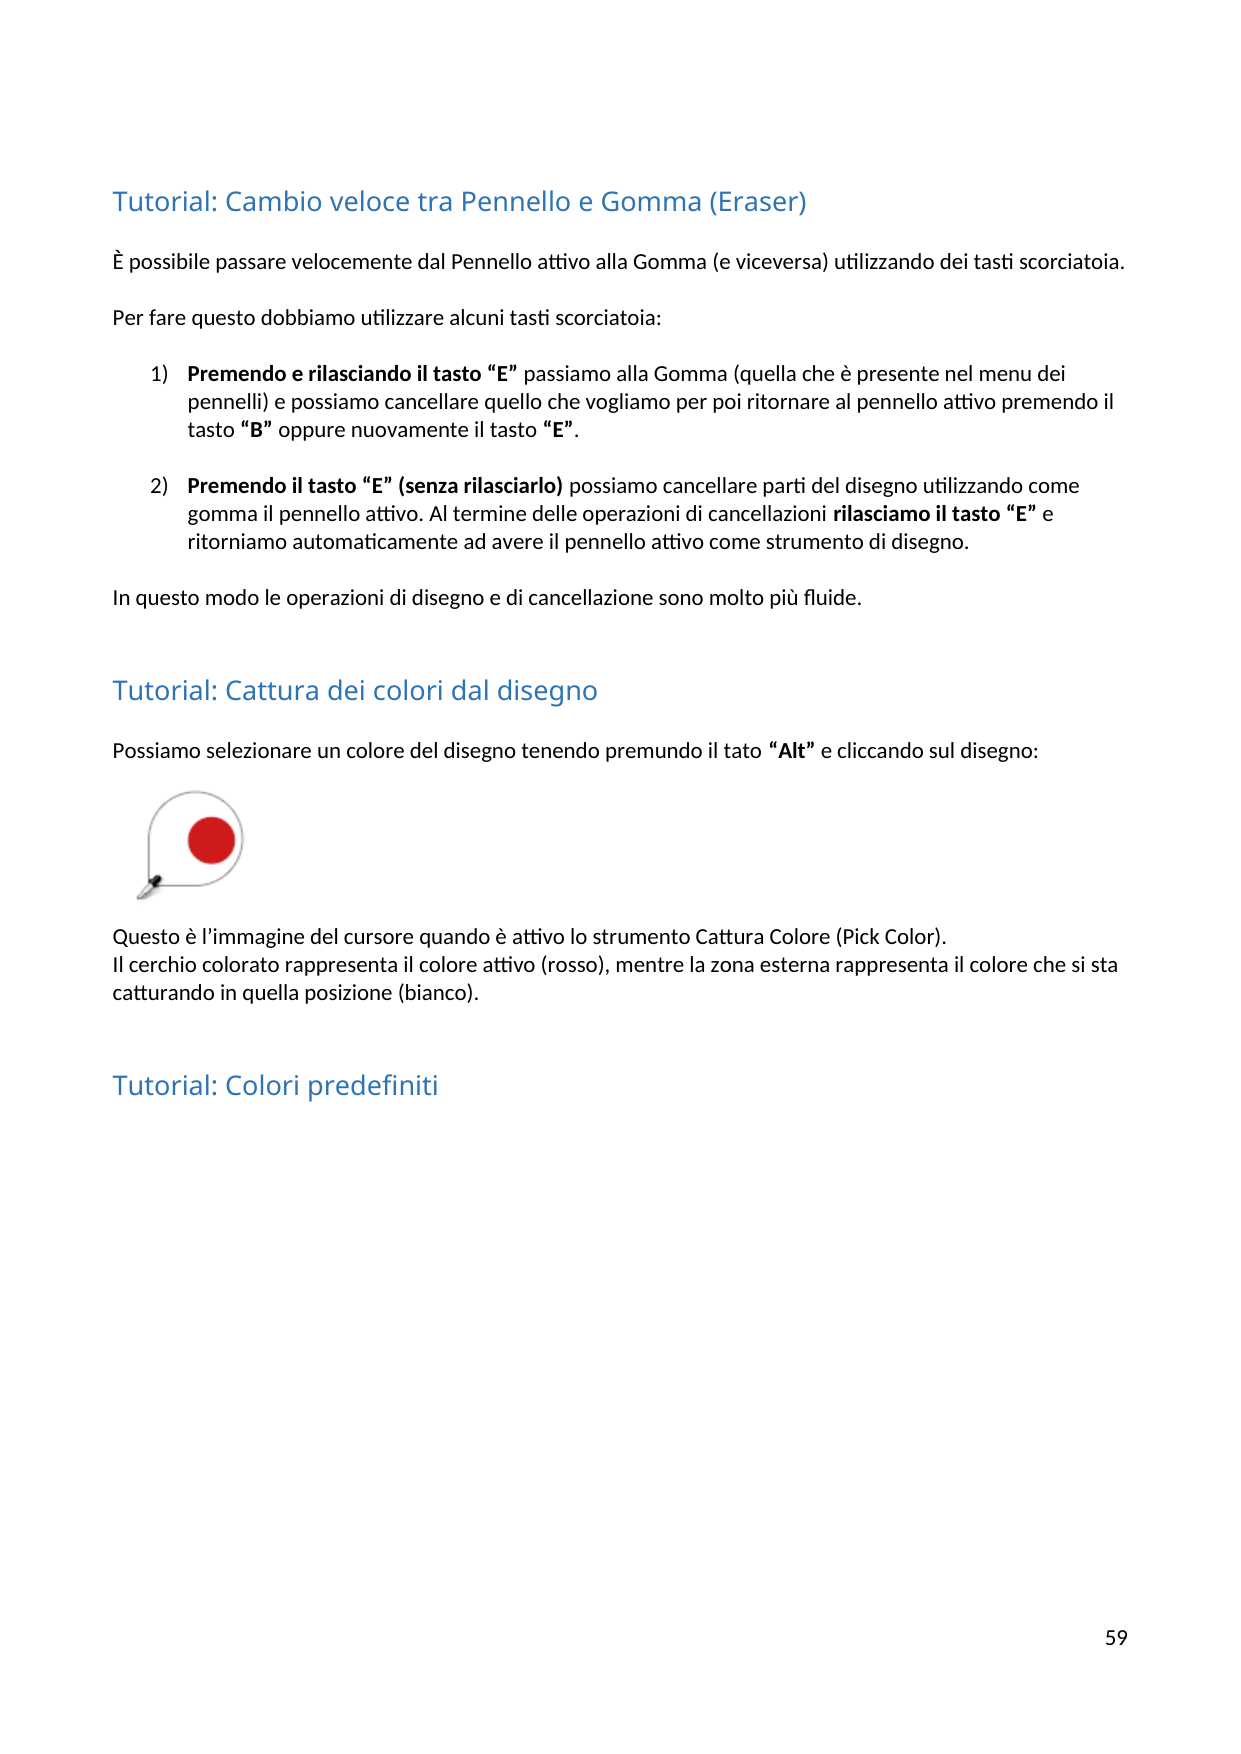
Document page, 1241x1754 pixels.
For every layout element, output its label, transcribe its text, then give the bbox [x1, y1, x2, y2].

text Il cerchio colorato rappresenta il colore attivo (rosso), mentre la zona esterna rappresenta il colore che si sta catturando in quella posizione (bianco). [112, 950, 1128, 1006]
list Premendo il tasto “E” (senza rilasciarlo) possiamo cancellare parti del disegno utilizzando come gomma il pennello attivo. Al termine delle operazioni di cancellazioni rilasciamo il tasto “E” e ritorniamo automaticamente ad avere il pennello attivo come strumento di disegno. [150, 471, 1128, 555]
picture [112, 764, 268, 923]
text Possiamo selezionare un colore del disegno tenendo premundo il tato “Alt” e cliccando sul disegno: [112, 736, 1128, 764]
subtitle Tutorial: Cattura dei colori dal disegno [112, 672, 1128, 708]
text In questo modo le operazioni di disegno e di cancellazione sono molto più fluide. [112, 583, 1128, 611]
subtitle Tutorial: Cambio veloce tra Pennello e Gomma (Eraser) [112, 182, 1128, 219]
subtitle Tutorial: Colori predefiniti [112, 1067, 1128, 1103]
text Per fare questo dobbiamo utilizzare alcuni tasti scorciatoia: [112, 303, 1128, 331]
text Questo è l’immagine del cursore quando è attivo lo strumento Cattura Colore (Pick Color). [112, 922, 1128, 950]
text È possibile passare velocemente dal Pennello attivo alla Gomma (e viceversa) utilizzando dei tasti scorciatoia. [112, 247, 1128, 275]
list Premendo e rilasciando il tasto “E” passiamo alla Gomma (quella che è presente nel menu dei pennelli) e possiamo cancellare quello che vogliamo per poi ritornare al pennello attivo premendo il tasto “B” oppure nuovamente il tasto “E”. [150, 359, 1128, 443]
